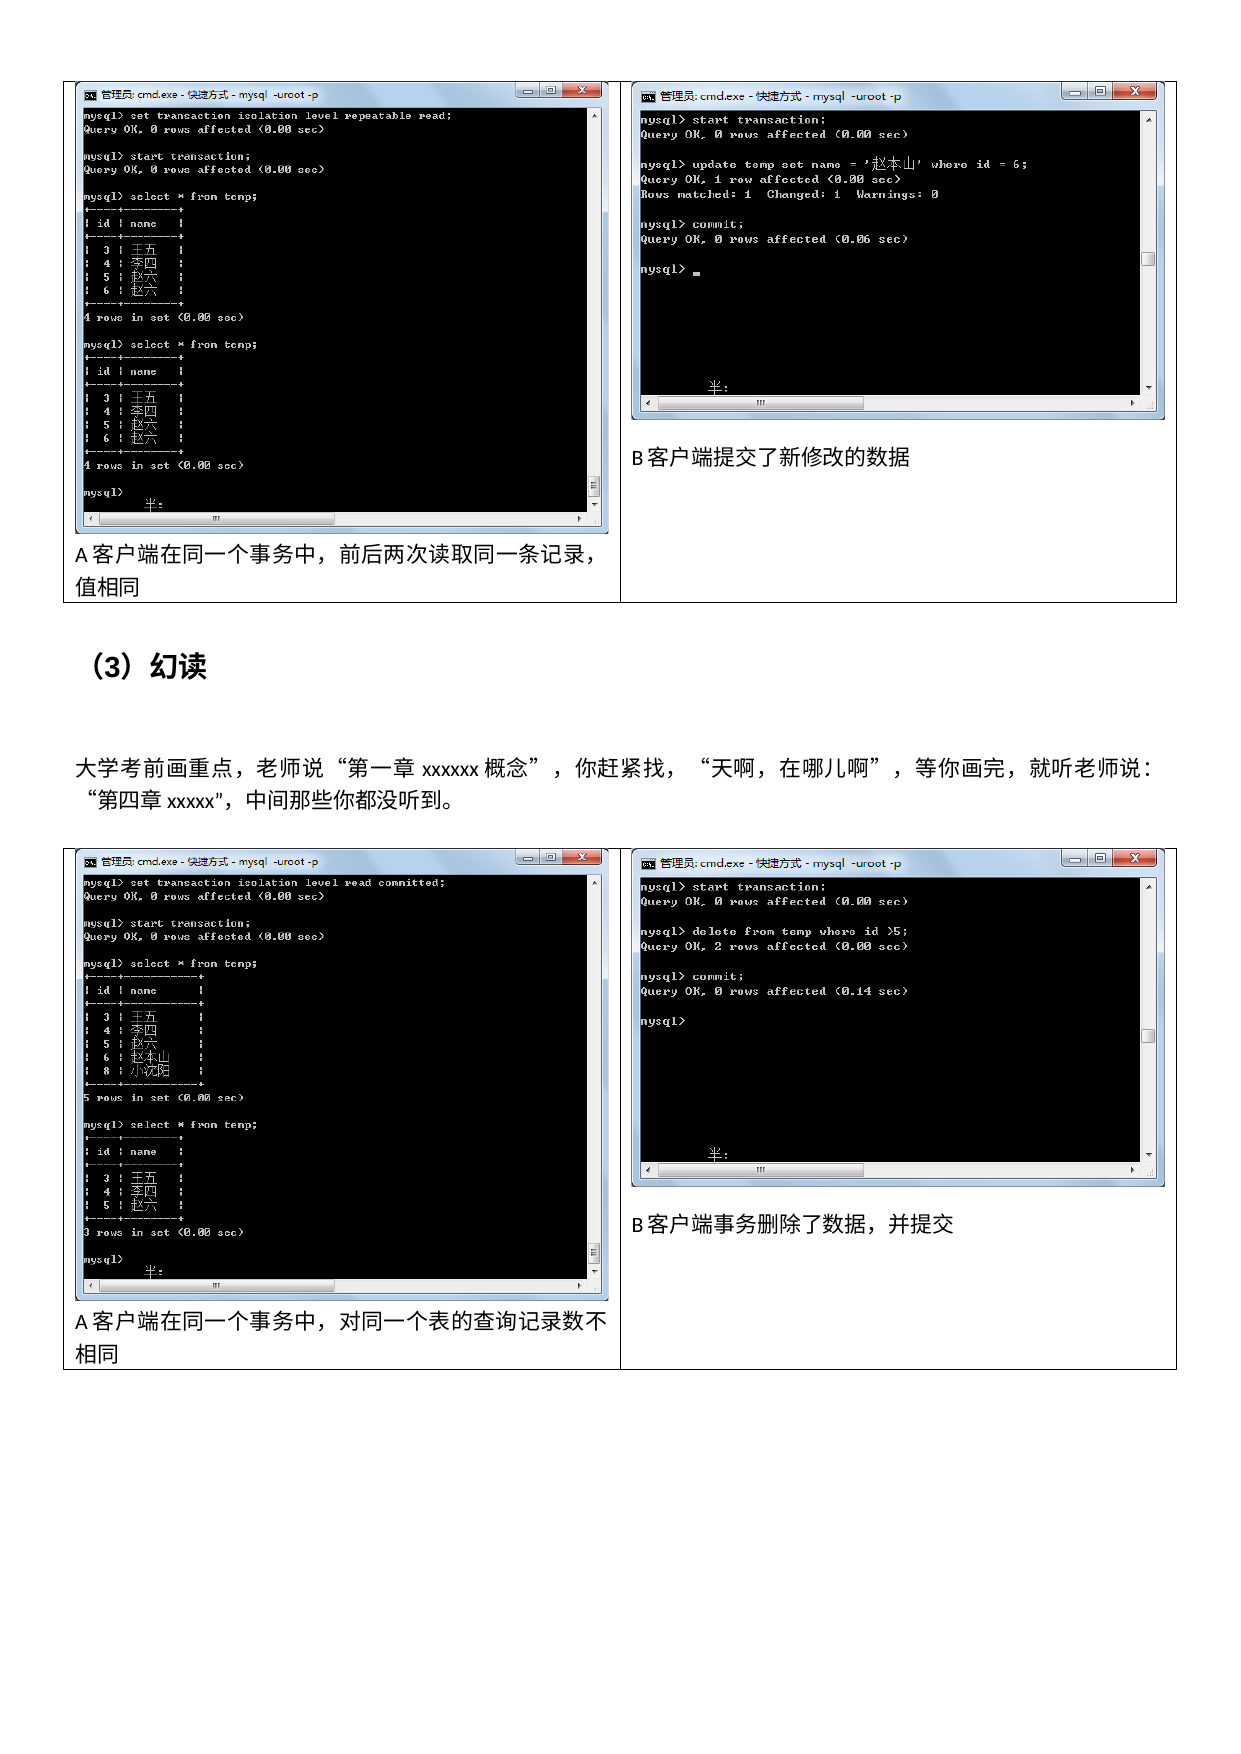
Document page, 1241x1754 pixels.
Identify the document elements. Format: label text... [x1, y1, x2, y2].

picture [75, 848, 609, 1301]
table_header B客户端事务删除了数据，并提交 [621, 849, 1176, 1369]
picture [631, 81, 1165, 420]
table_header A客户端在同一个事务中，对同一个表的查询记录数不相同 [64, 849, 620, 1369]
picture [75, 81, 609, 534]
text 大学考前画重点，老师说“第一章 xxxxxx概念”，你赶紧找，“天啊，在哪儿啊”，等你画完，就听老师说：“第四章xxxxx”，中间那些你都没听到。 [75, 750, 1165, 815]
picture [631, 848, 1165, 1187]
table_cell A客户端在同一个事务中，前后两次读取同一条记录，值相同 [64, 82, 620, 602]
table_cell B客户端提交了新修改的数据 [621, 82, 1176, 602]
subtitle （3）幻读 [75, 632, 1165, 697]
